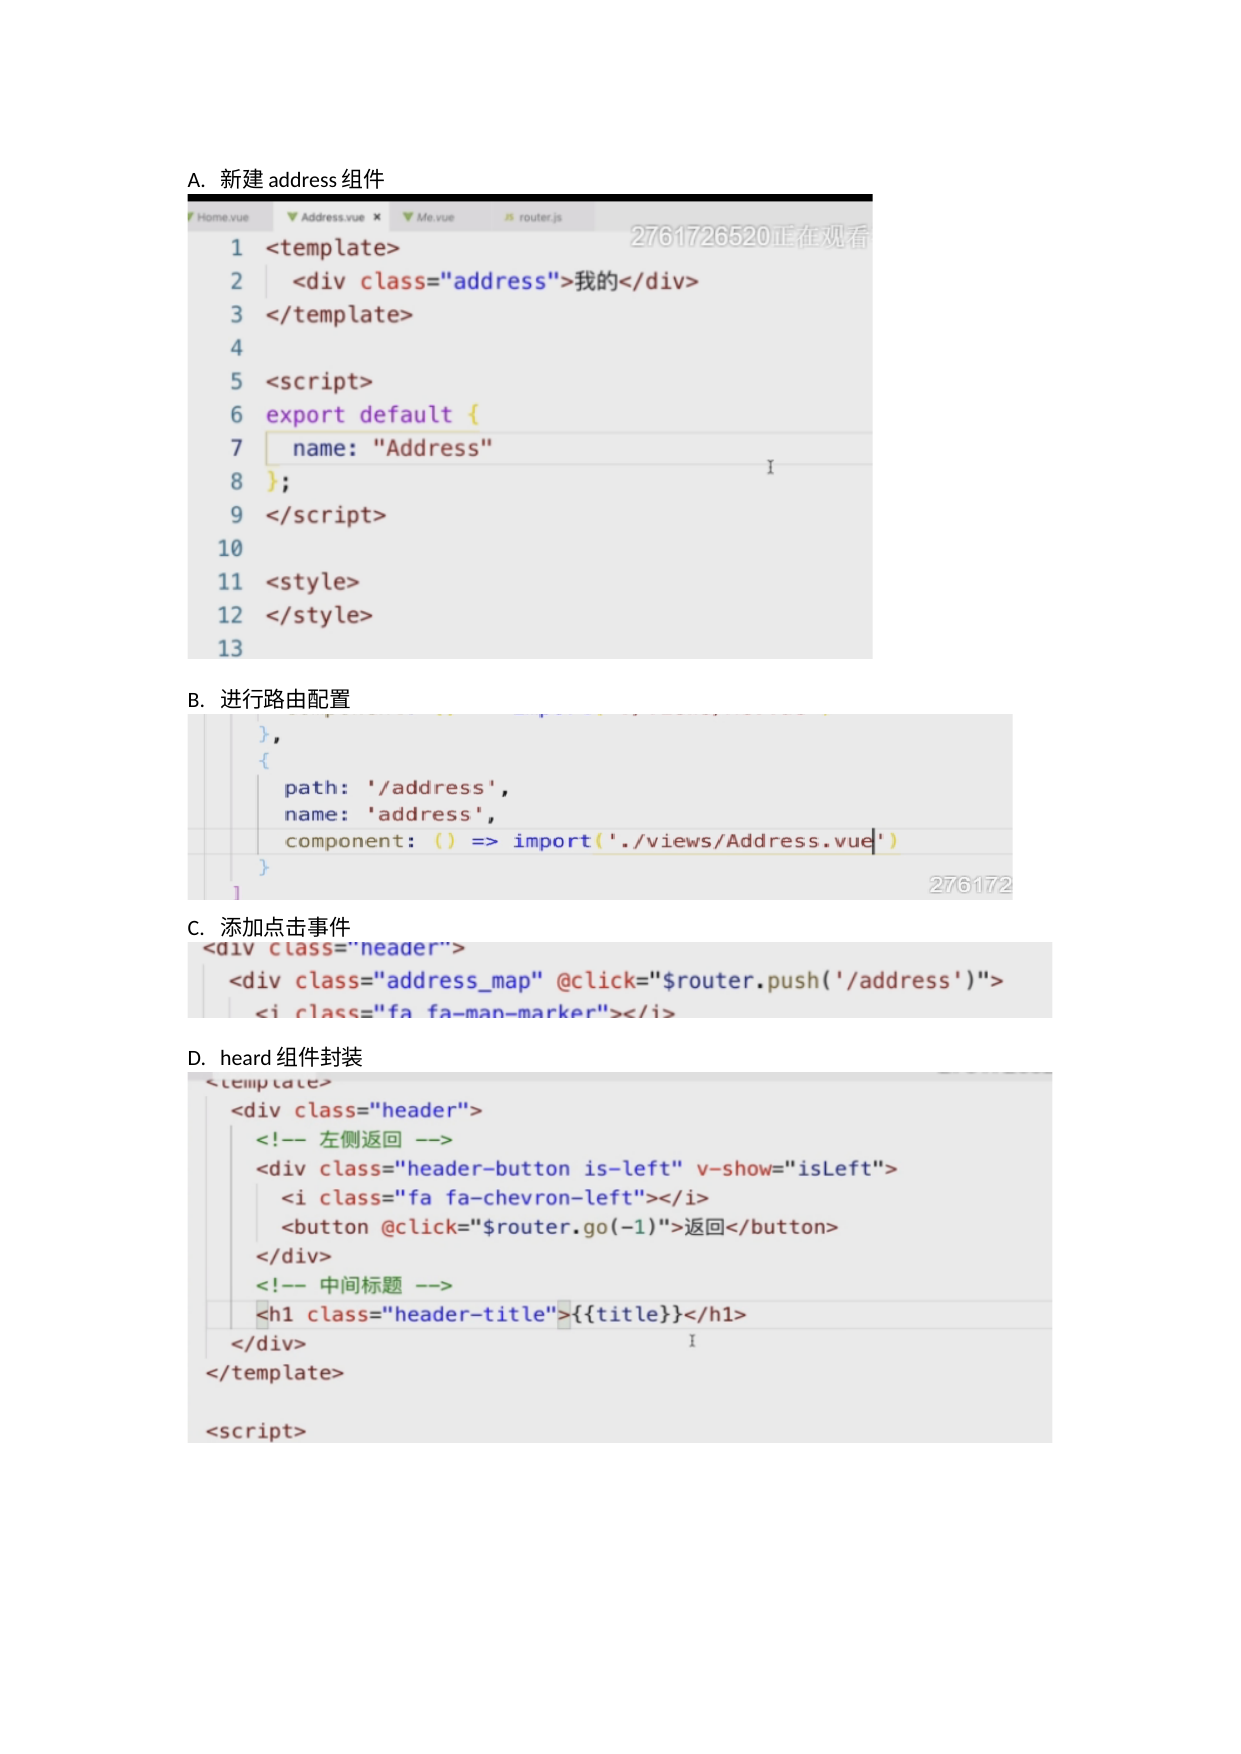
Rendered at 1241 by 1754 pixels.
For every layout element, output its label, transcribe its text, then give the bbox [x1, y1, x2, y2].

picture [187, 942, 1053, 1018]
list 进行路由配置 [187, 682, 1053, 714]
list 新建address组件 [187, 162, 1053, 194]
list heard组件封装 [187, 1039, 1053, 1072]
picture [187, 714, 1013, 900]
list 添加点击事件 [187, 909, 1053, 942]
picture [187, 1072, 1053, 1443]
picture [187, 194, 873, 659]
